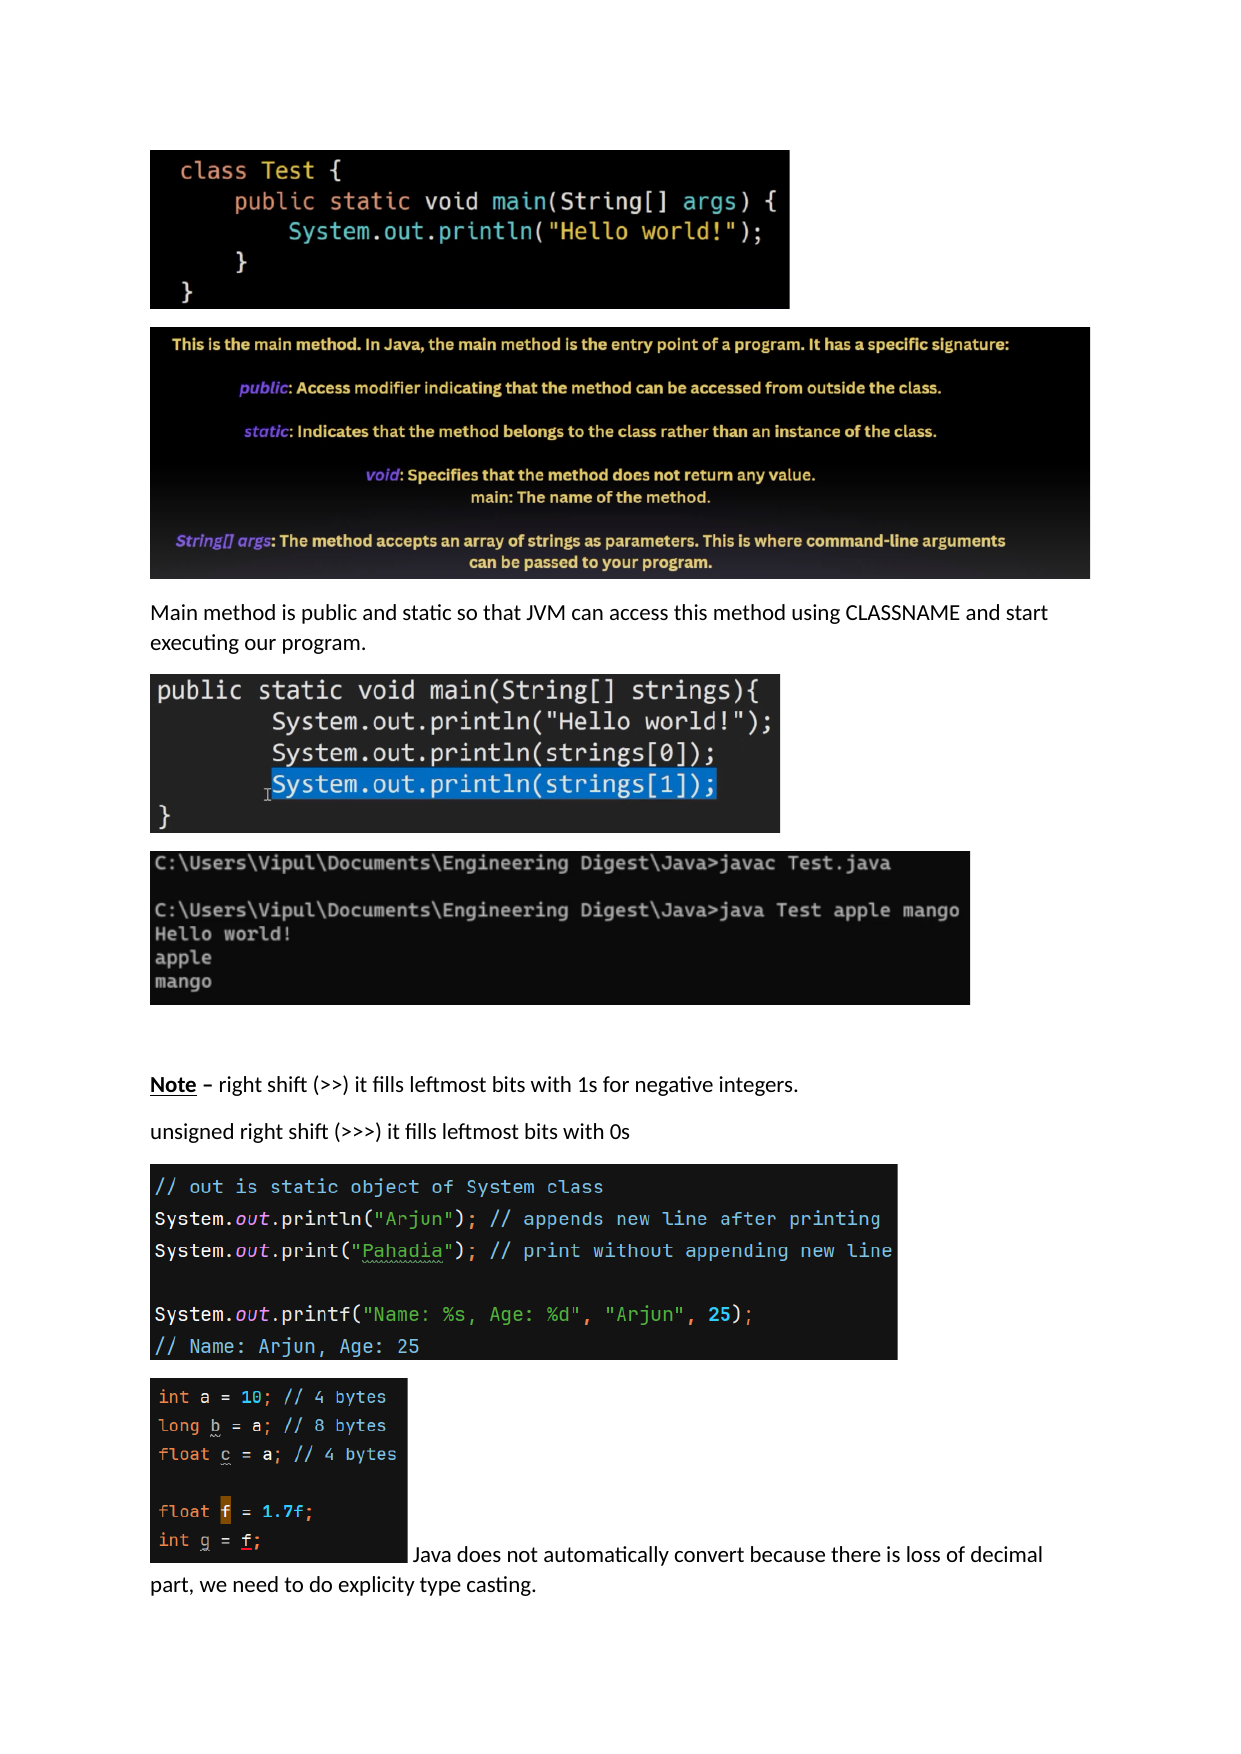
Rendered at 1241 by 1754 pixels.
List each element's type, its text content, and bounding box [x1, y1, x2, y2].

picture [150, 851, 971, 1005]
text Note – right shift (>>) it fills leftmost bits with 1s for negative integers. [150, 1071, 1090, 1099]
text Main method is public and static so that JVM can access this method using CLASSNAME and start executing our program. [150, 598, 1090, 656]
picture [150, 150, 790, 309]
picture [150, 1378, 408, 1563]
text unsigned right shift (>>>) it fills leftmost bits with 0s [150, 1117, 1090, 1146]
text Java does not automatically convert because there is loss of decimal part, we need to do explicity type casting. [150, 1378, 1090, 1598]
picture [150, 674, 780, 833]
picture [150, 1164, 898, 1360]
picture [150, 327, 1091, 579]
